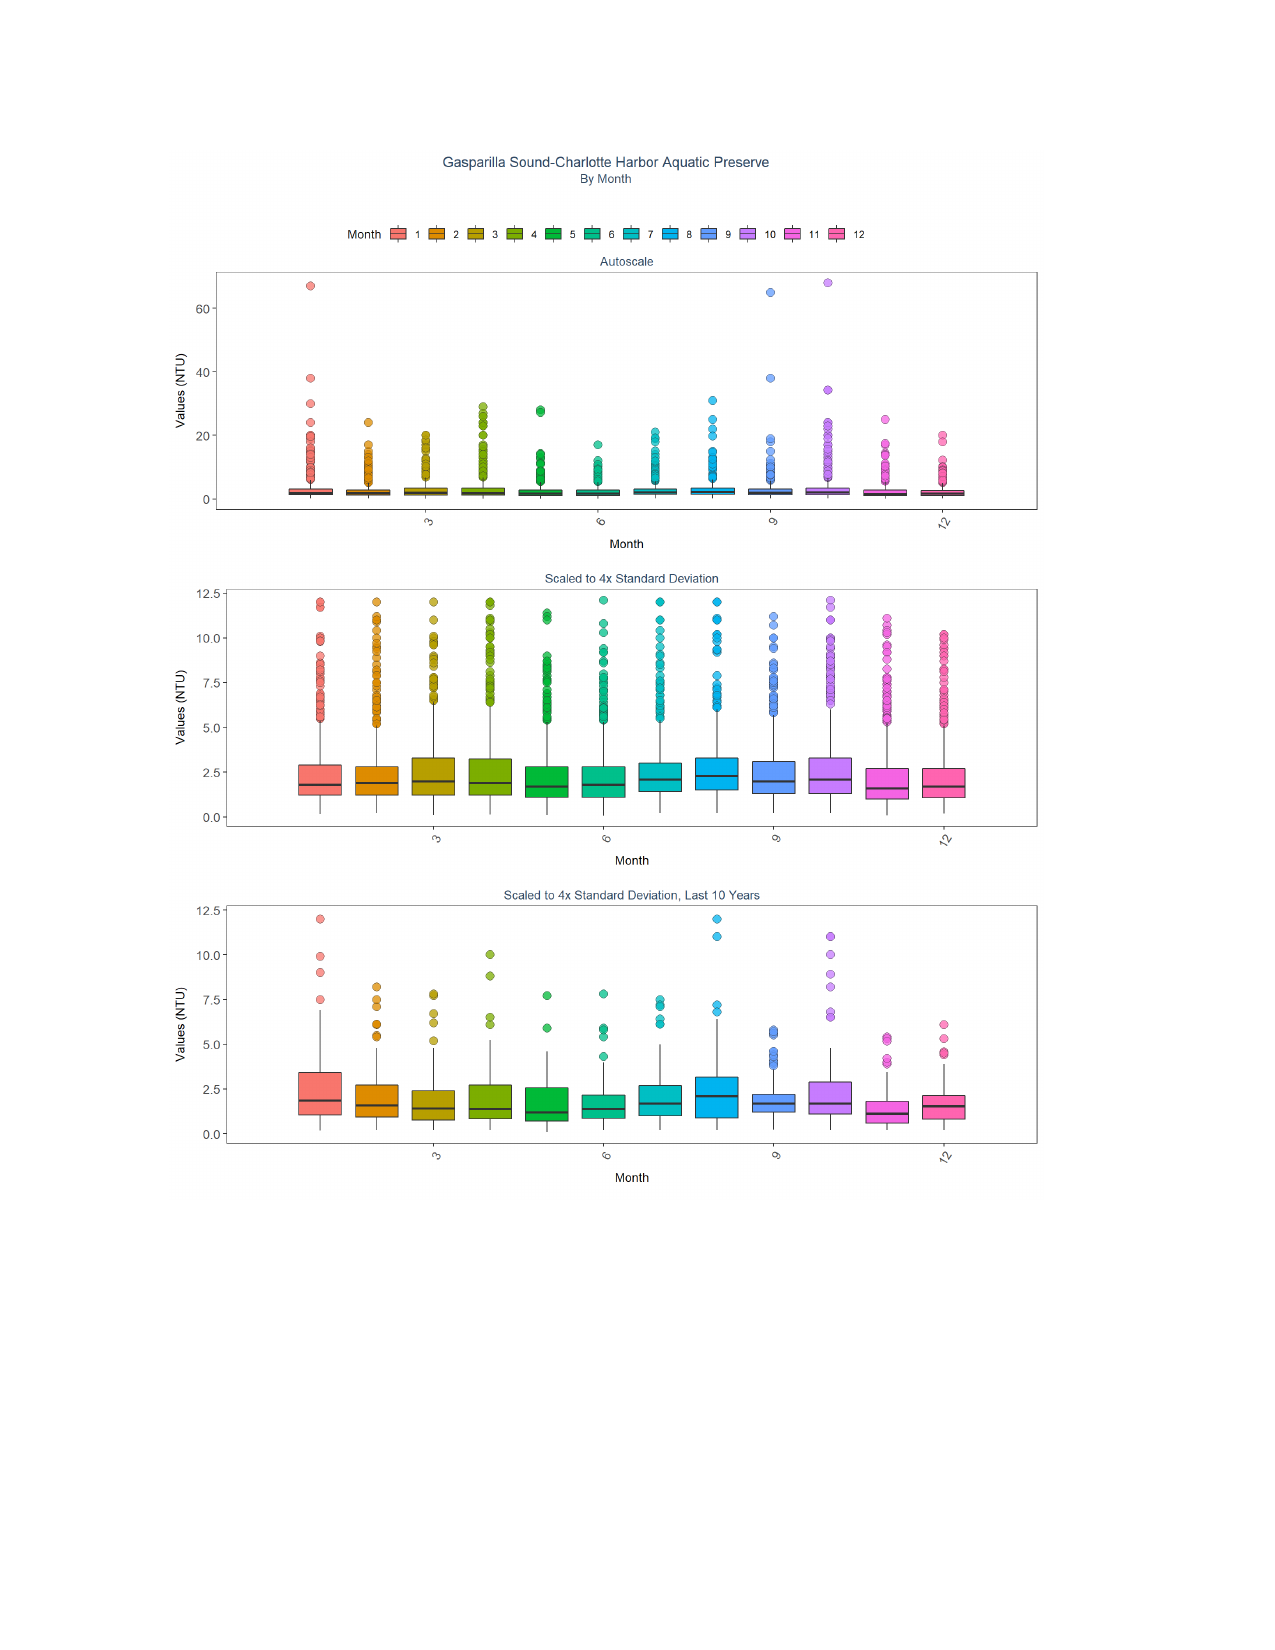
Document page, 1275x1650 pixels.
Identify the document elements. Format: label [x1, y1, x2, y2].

picture [168, 150, 1044, 1200]
